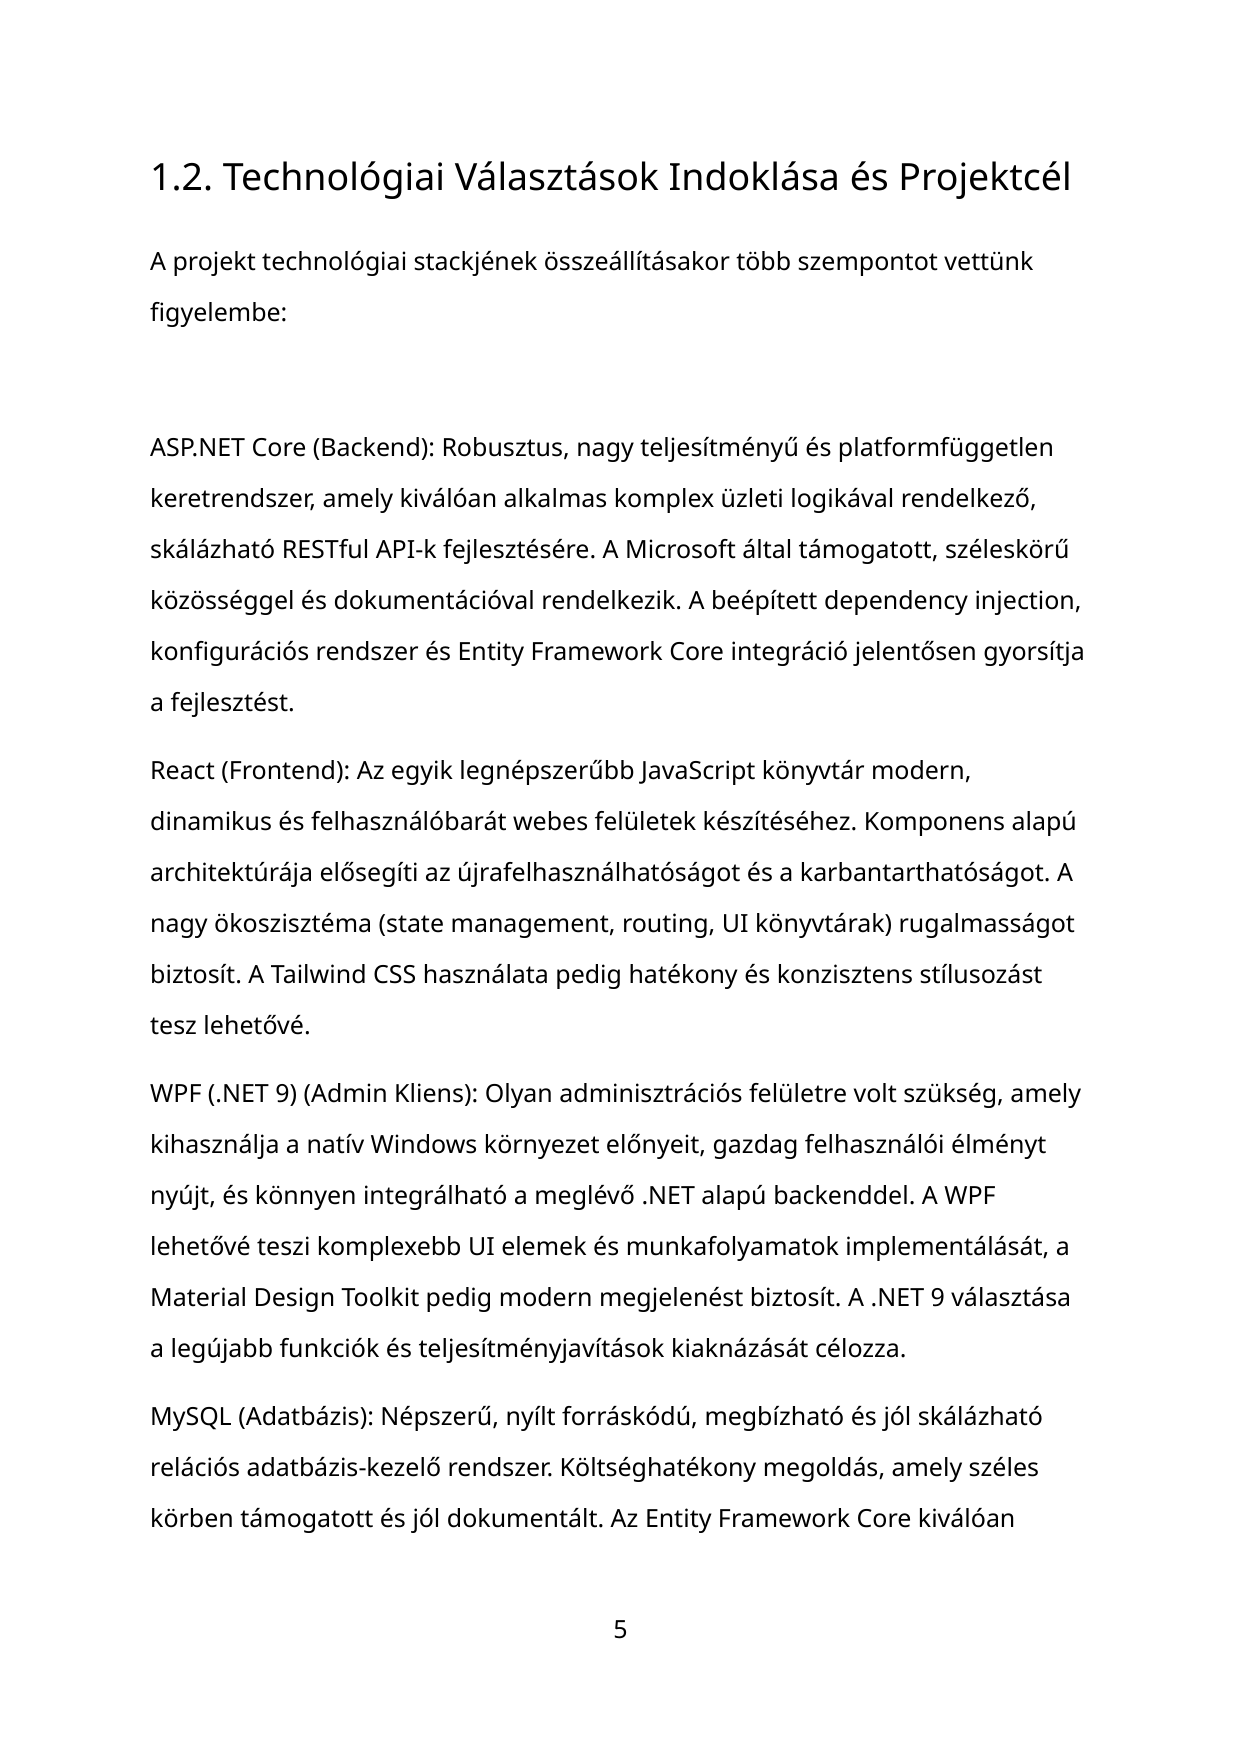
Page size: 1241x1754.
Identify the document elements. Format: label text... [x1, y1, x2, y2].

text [150, 1398, 1090, 1534]
text WPF (.NET 9) (Admin Kliens): Olyan adminisztrációs felületre volt szükség, amely kihasználja a natív Windows környezet előnyeit, gazdag felhasználói élményt nyújt, és könnyen integrálható a meglévő .NET alapú backenddel. A WPF lehetővé teszi komplexebb UI elemek és munkafolyamatok implementálását, a Material Design Toolkit pedig modern megjelenést biztosít. A .NET 9 választása a legújabb funkciók és teljesítményjavítások kiaknázását célozza. [150, 1076, 1090, 1365]
text 1.2. Technológiai Választások Indoklása és Projektcél [150, 150, 1090, 201]
text A projekt technológiai stackjének összeállításakor több szempontot vettünk figyelembe: [150, 243, 1090, 328]
text ASP.NET Core (Backend): Robusztus, nagy teljesítményű és platformfüggetlen keretrendszer, amely kiválóan alkalmas komplex üzleti logikával rendelkező, skálázható RESTful API-k fejlesztésére. A Microsoft által támogatott, széleskörű közösséggel és dokumentációval rendelkezik. A beépített dependency injection, konfigurációs rendszer és Entity Framework Core integráció jelentősen gyorsítja a fejlesztést. [150, 430, 1090, 719]
text React (Frontend): Az egyik legnépszerűbb JavaScript könyvtár modern, dinamikus és felhasználóbarát webes felületek készítéséhez. Komponens alapú architektúrája elősegíti az újrafelhasználhatóságot és a karbantarthatóságot. A nagy ökoszisztéma (state management, routing, UI könyvtárak) rugalmasságot biztosít. A Tailwind CSS használata pedig hatékony és konzisztens stílusozást tesz lehetővé. [150, 753, 1090, 1042]
